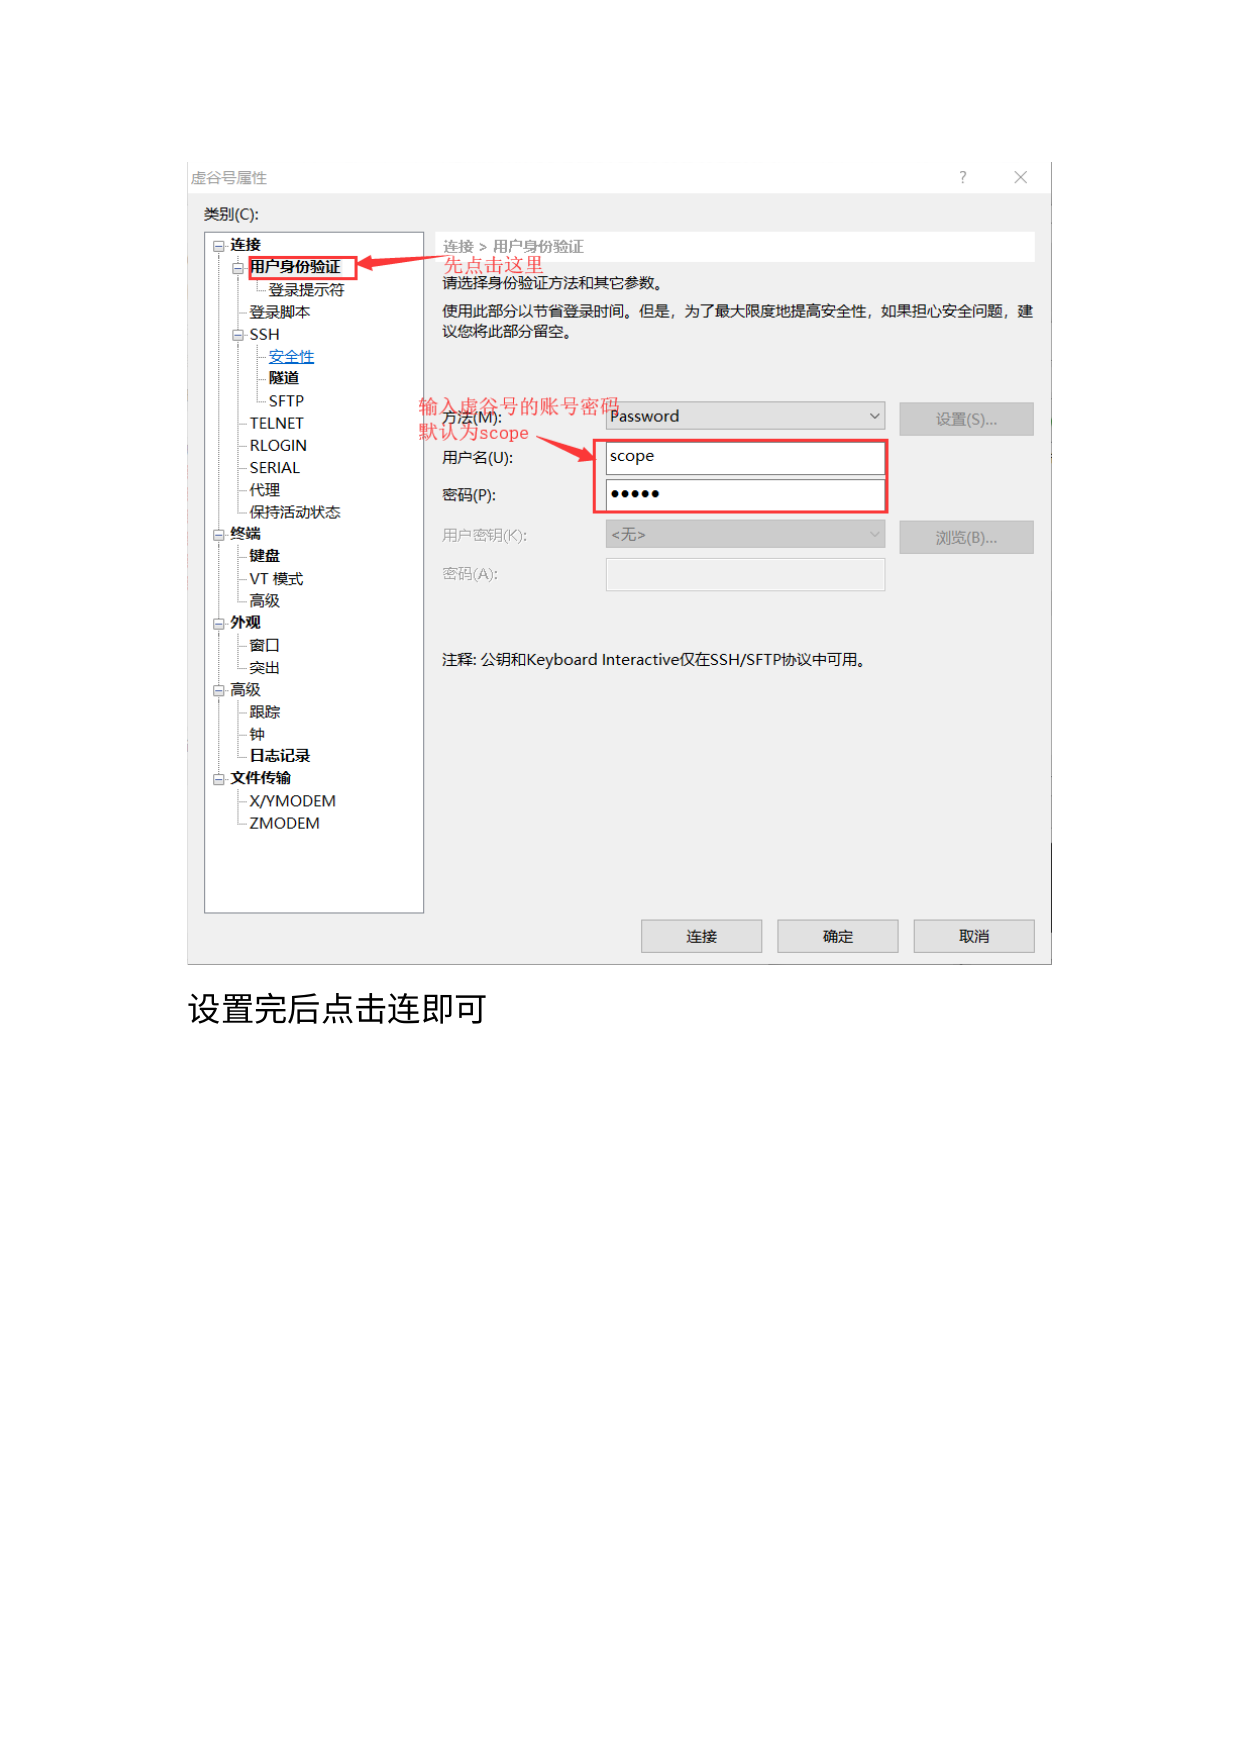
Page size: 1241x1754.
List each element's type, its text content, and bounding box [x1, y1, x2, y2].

text 设置完后点击连即可 [187, 974, 1053, 1039]
picture [187, 162, 1052, 965]
